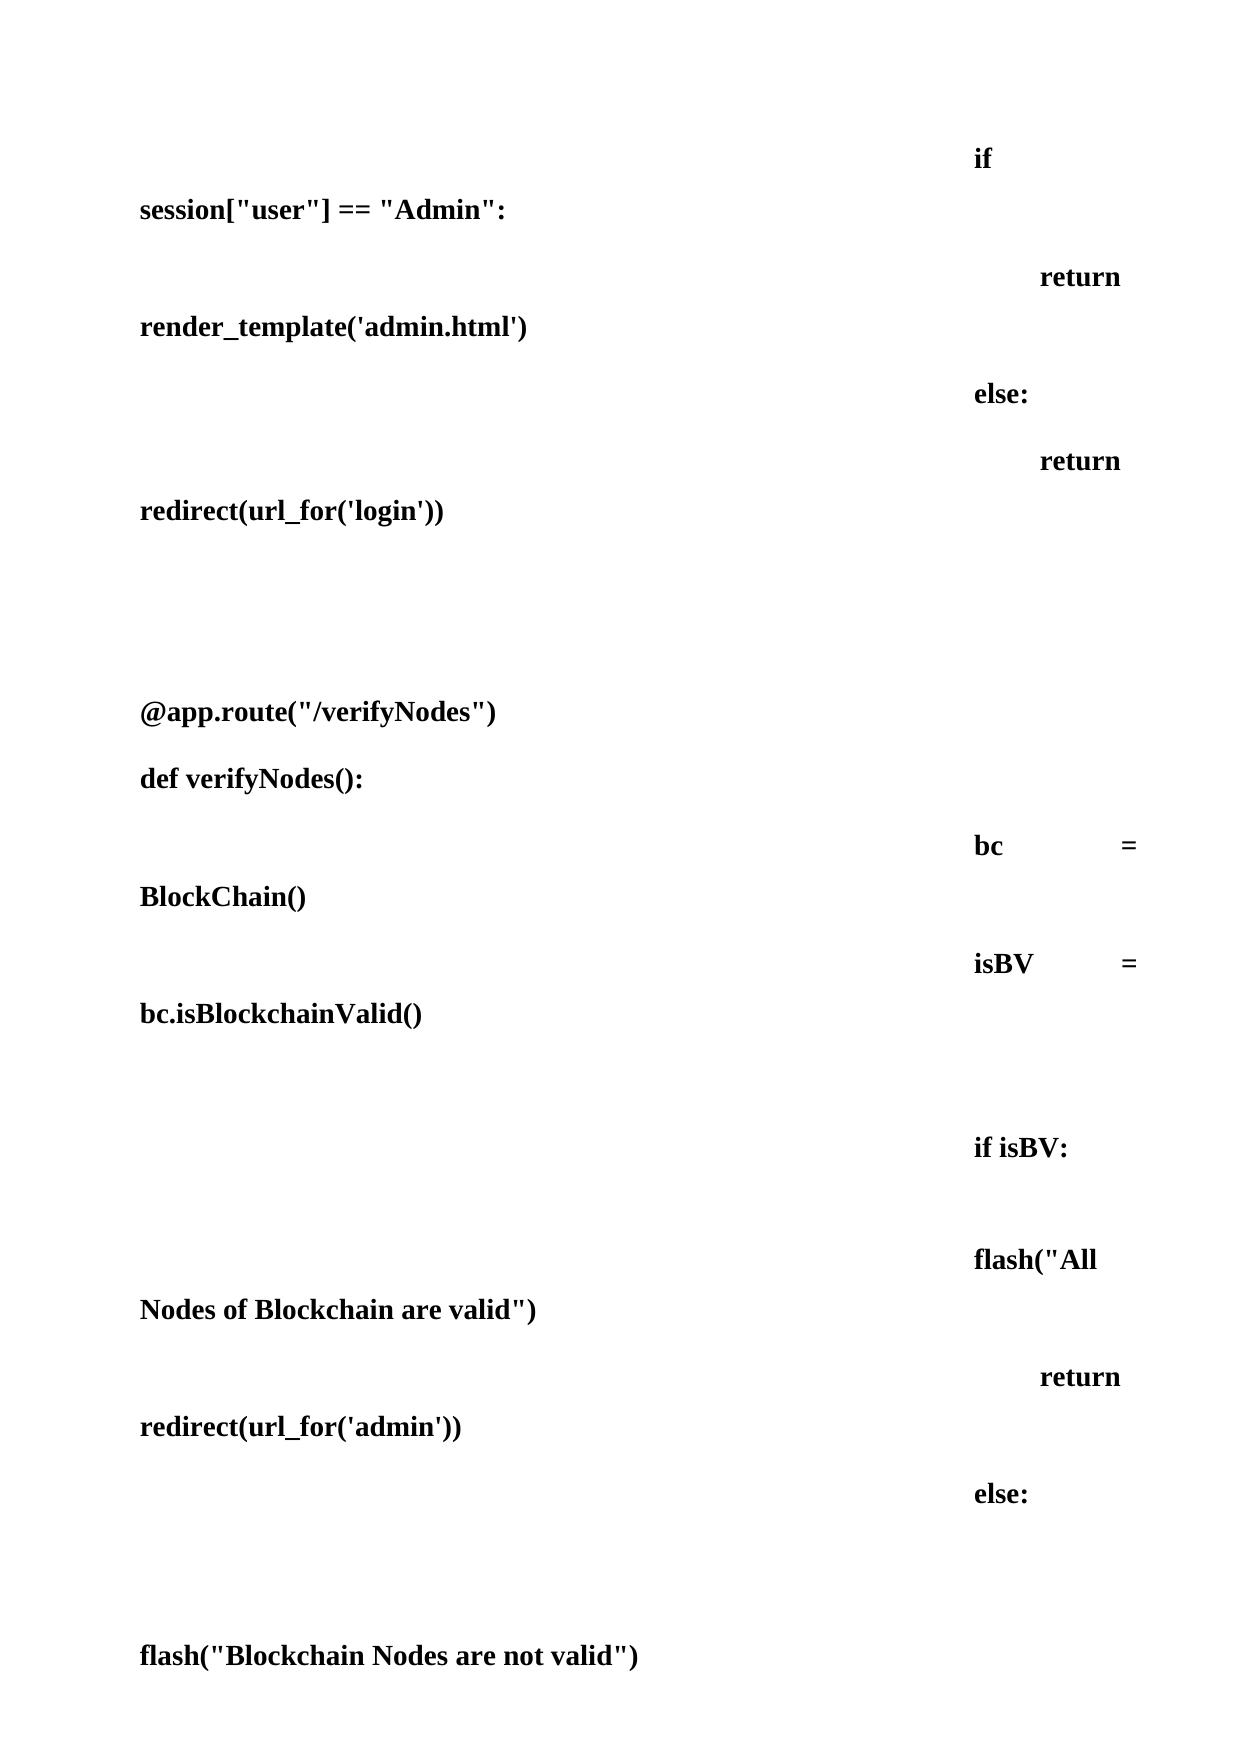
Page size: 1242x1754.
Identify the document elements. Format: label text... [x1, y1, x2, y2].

text bc = BlockChain() [139, 828, 1137, 912]
text def verifyNodes(): [139, 761, 1137, 795]
text isBV = bc.isBlockchainValid() [139, 946, 1137, 1029]
text return render_template('admin.html') [139, 259, 1137, 343]
text if isBV: [139, 1130, 1137, 1163]
text else: [139, 376, 1137, 410]
text flash("Blockchain Nodes are not valid") [139, 1543, 1137, 1672]
text if session["user"] == "Admin": [139, 142, 1137, 226]
text else: [139, 1476, 1137, 1510]
text return redirect(url_for('admin')) [139, 1359, 1137, 1443]
text return redirect(url_for('login')) [139, 443, 1137, 527]
text flash("All Nodes of Blockchain are valid") [139, 1197, 1137, 1326]
text @app.route("/verifyNodes") [139, 694, 1137, 728]
